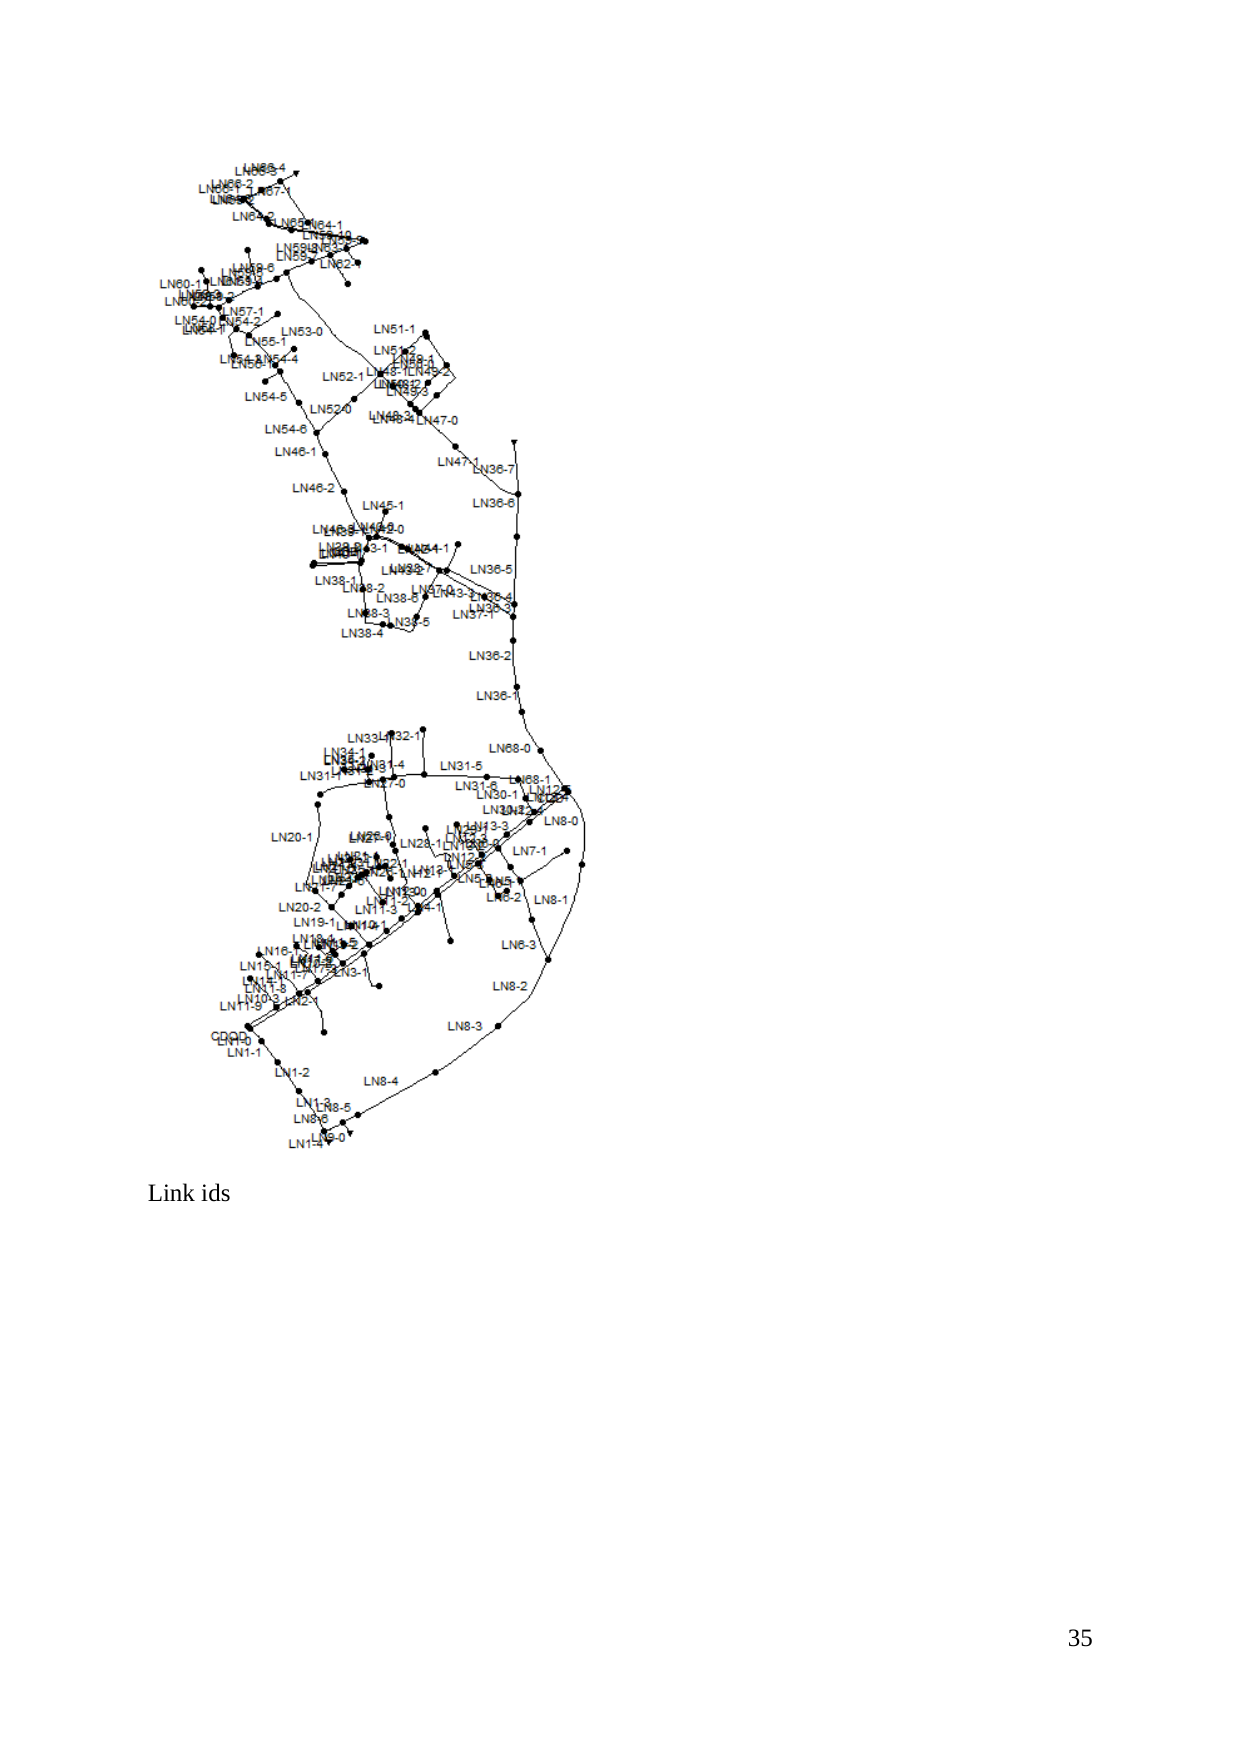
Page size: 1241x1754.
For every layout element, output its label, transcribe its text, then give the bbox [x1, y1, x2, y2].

text Link ids [148, 1178, 1093, 1207]
picture [147, 147, 594, 1162]
